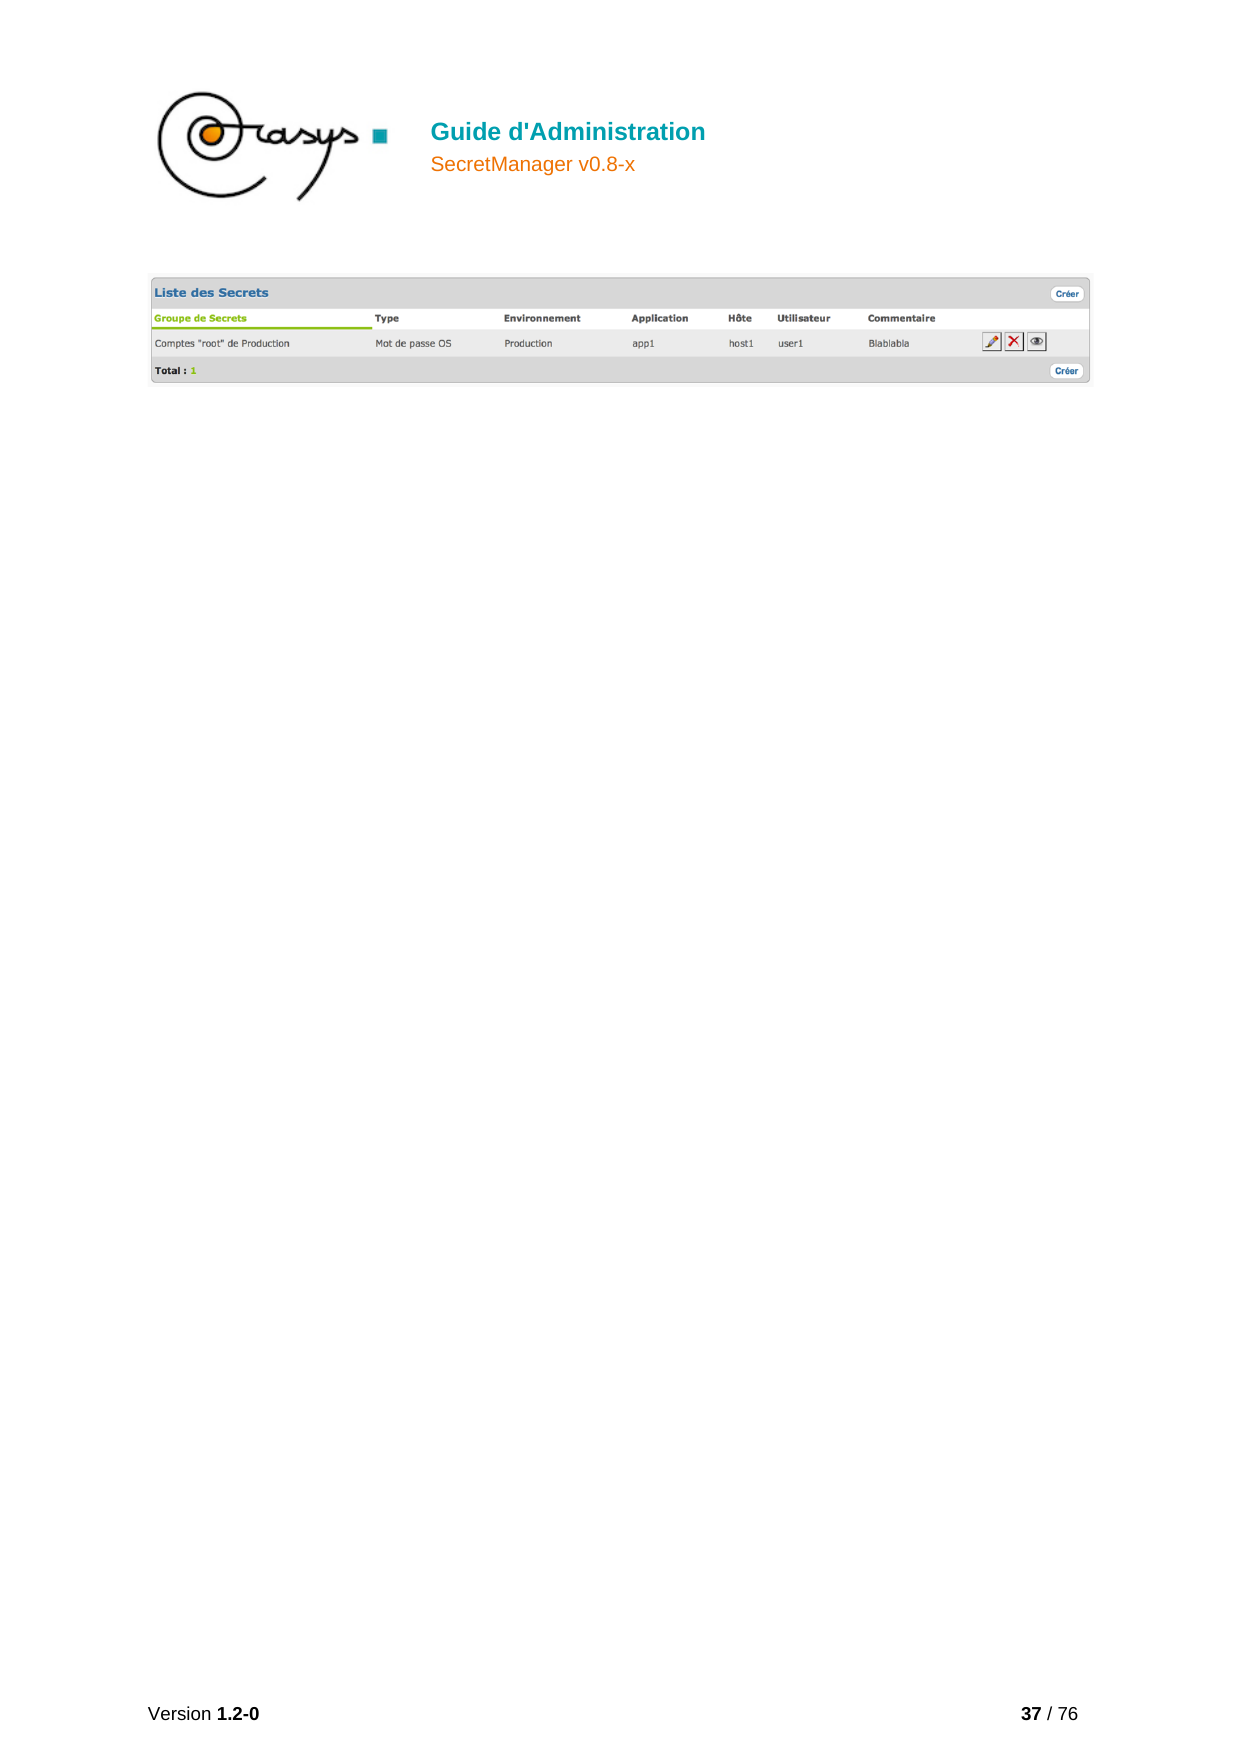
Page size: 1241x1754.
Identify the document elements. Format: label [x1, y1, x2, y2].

picture [147, 80, 408, 220]
picture [147, 273, 1094, 387]
